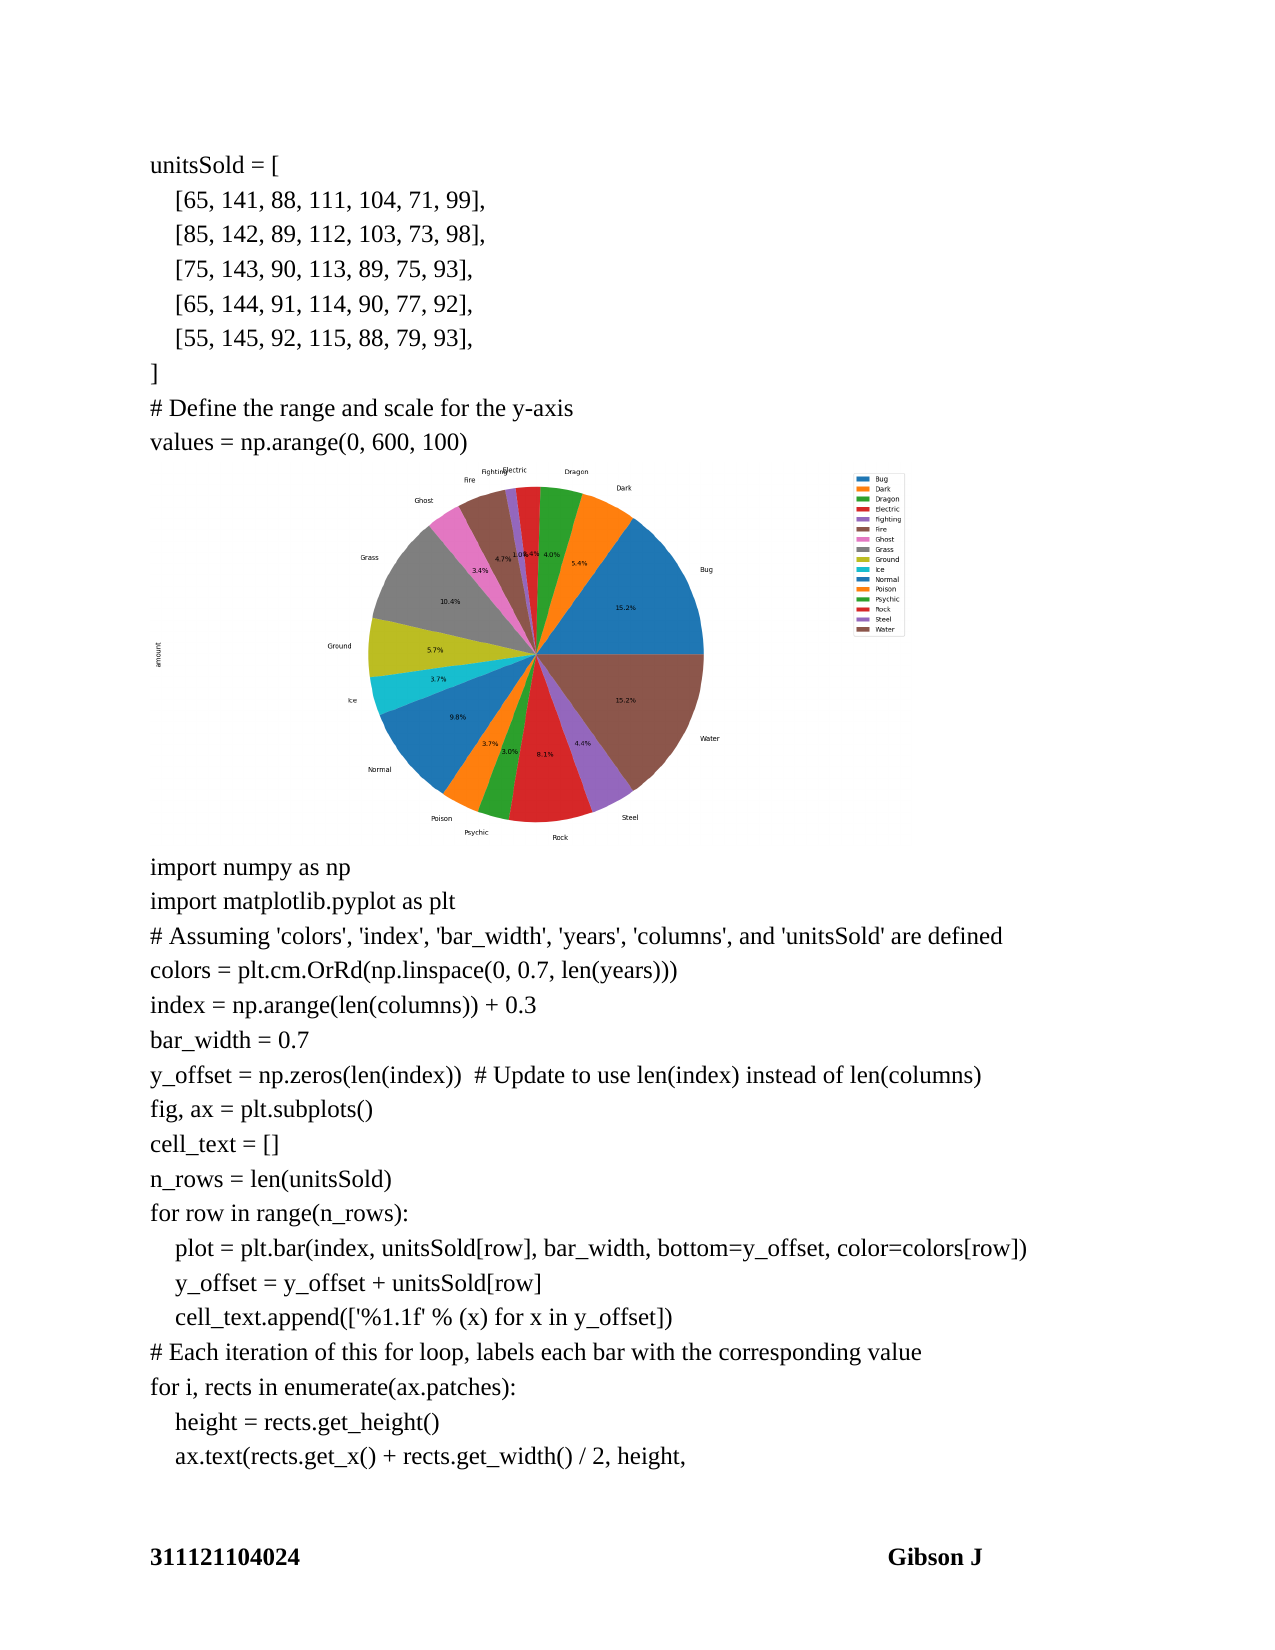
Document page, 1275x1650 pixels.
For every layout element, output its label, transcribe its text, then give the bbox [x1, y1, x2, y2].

text fig, ax = plt.subplots() [150, 1094, 1125, 1123]
text unitsSold = [ [150, 150, 1125, 179]
text cell_text = [] [150, 1129, 1125, 1158]
text ] [150, 358, 1125, 387]
text for i, rects in enumerate(ax.patches): [150, 1372, 1125, 1401]
text n_rows = len(unitsSold) [150, 1164, 1125, 1192]
text for row in range(n_rows): [150, 1198, 1125, 1227]
text y_offset = np.zeros(len(index)) # Update to use len(index) instead of len(columns) [150, 1060, 1125, 1088]
text import numpy as np [150, 852, 1125, 880]
text [75, 143, 90, 113, 89, 75, 93], [150, 254, 1125, 283]
text values = np.arange(0, 600, 100) [150, 427, 1125, 456]
text import matplotlib.pyplot as plt [150, 886, 1125, 915]
text bar_width = 0.7 [150, 1025, 1125, 1054]
text [65, 144, 91, 114, 90, 77, 92], [150, 289, 1125, 317]
text plot = plt.bar(index, unitsSold[row], bar_width, bottom=y_offset, color=colors[row]) [150, 1233, 1125, 1262]
text # Assuming 'colors', 'index', 'bar_width', 'years', 'columns', and 'unitsSold' are defined [150, 921, 1125, 950]
picture [150, 462, 912, 846]
text [65, 141, 88, 111, 104, 71, 99], [150, 185, 1125, 213]
text [55, 145, 92, 115, 88, 79, 93], [150, 323, 1125, 352]
text cell_text.append(['%1.1f' % (x) for x in y_offset]) [150, 1302, 1125, 1331]
text [85, 142, 89, 112, 103, 73, 98], [150, 219, 1125, 248]
text colors = plt.cm.OrRd(np.linspace(0, 0.7, len(years))) [150, 956, 1125, 984]
text ax.text(rects.get_x() + rects.get_width() / 2, height, [150, 1441, 1125, 1470]
text # Each iteration of this for loop, labels each bar with the corresponding value [150, 1337, 1125, 1366]
text index = np.arange(len(columns)) + 0.3 [150, 990, 1125, 1019]
text y_offset = y_offset + unitsSold[row] [150, 1268, 1125, 1297]
text height = rects.get_height() [150, 1407, 1125, 1435]
text # Define the range and scale for the y-axis [150, 393, 1125, 422]
